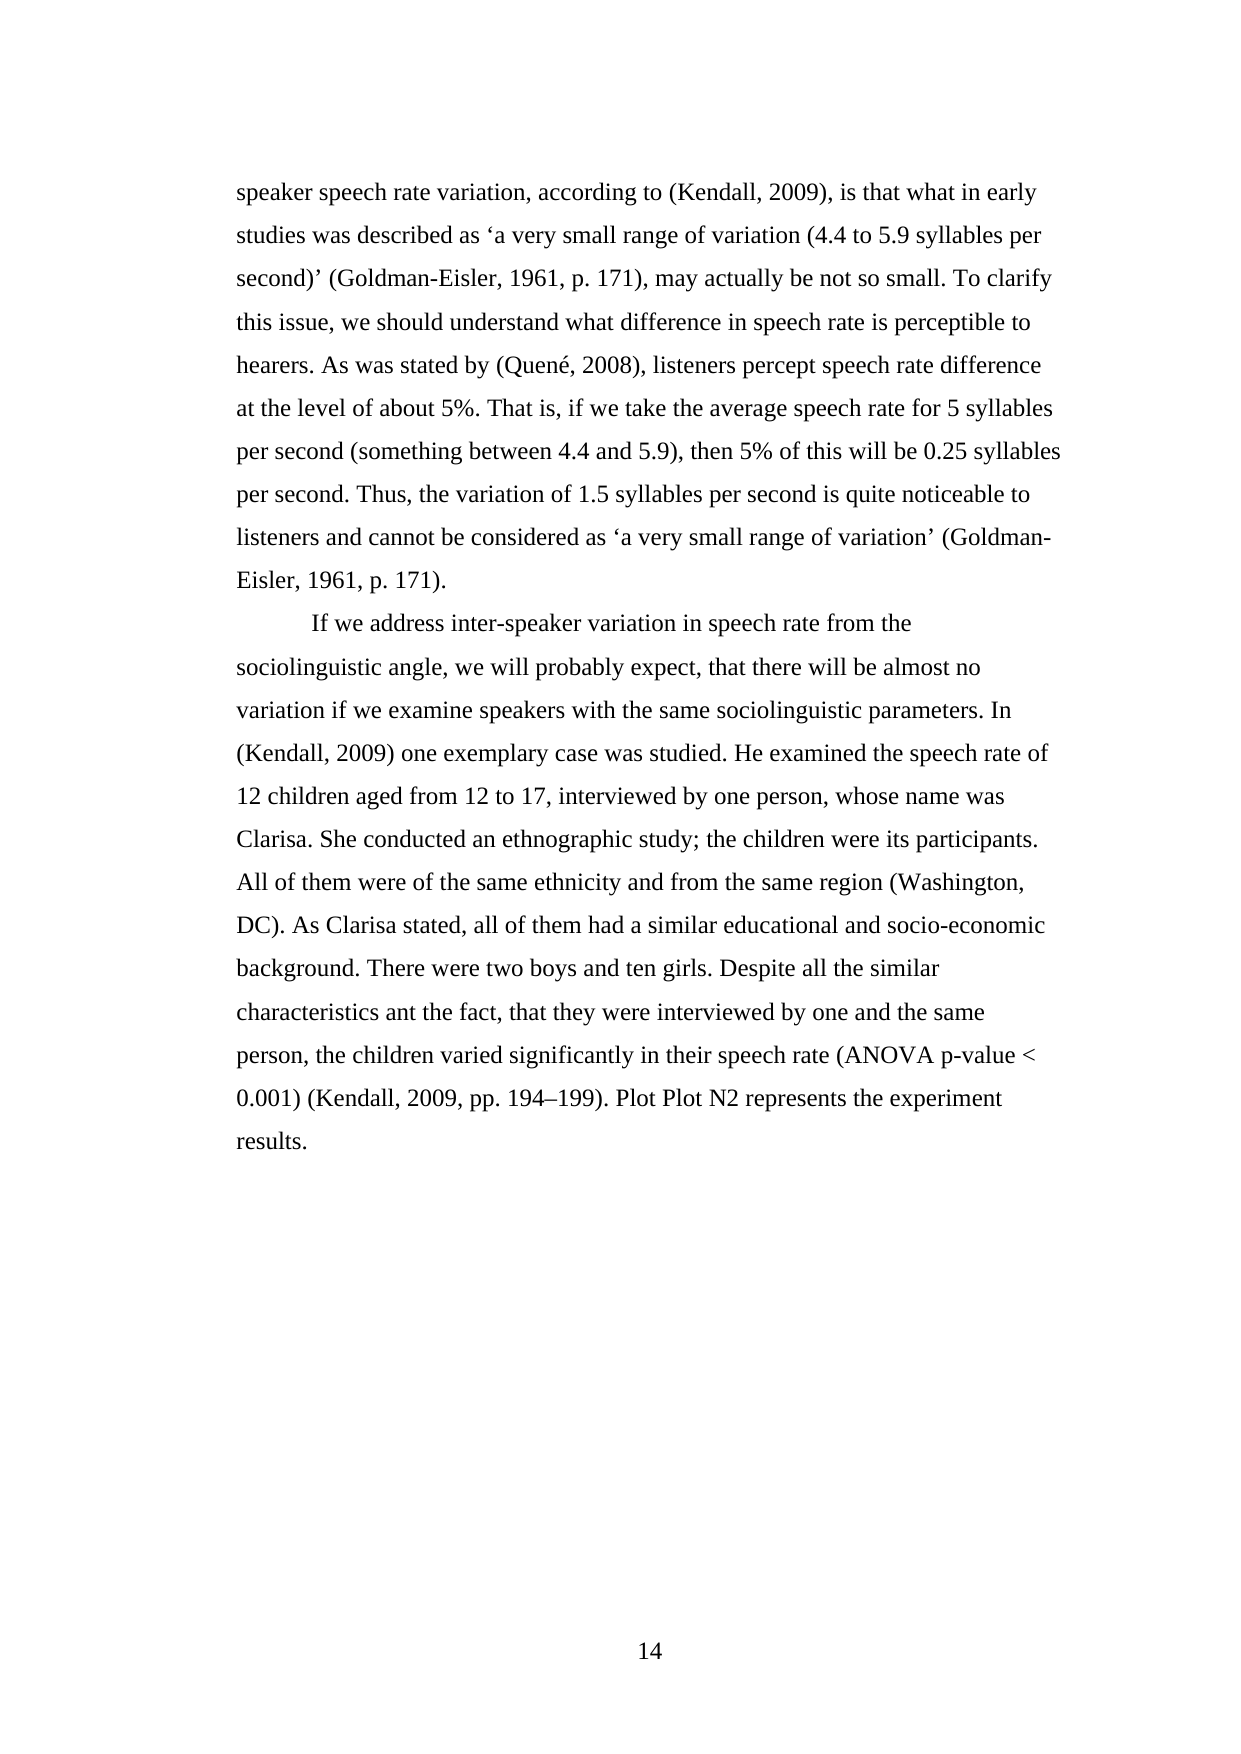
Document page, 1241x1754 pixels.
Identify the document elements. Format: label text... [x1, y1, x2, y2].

text If we address inter-speaker variation in speech rate from the sociolinguistic angle, we will probably expect, that there will be almost no variation if we examine speakers with the same sociolinguistic parameters. In (Kendall, 2009) one exemplary case was studied. He examined the speech rate of 12 children aged from 12 to 17, interviewed by one person, whose name was Clarisa. She conducted an ethnographic study; the children were its participants. All of them were of the same ethnicity and from the same region (Washington, DC). As Clarisa stated, all of them had a similar educational and socio-economic background. There were two boys and ten girls. Despite all the similar characteristics ant the fact, that they were interviewed by one and the same person, the children varied significantly in their speech rate (ANOVA p-value < 0.001) (Kendall, 2009, pp. 194–199). represents the experiment results. [236, 608, 1063, 1155]
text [236, 177, 1063, 594]
